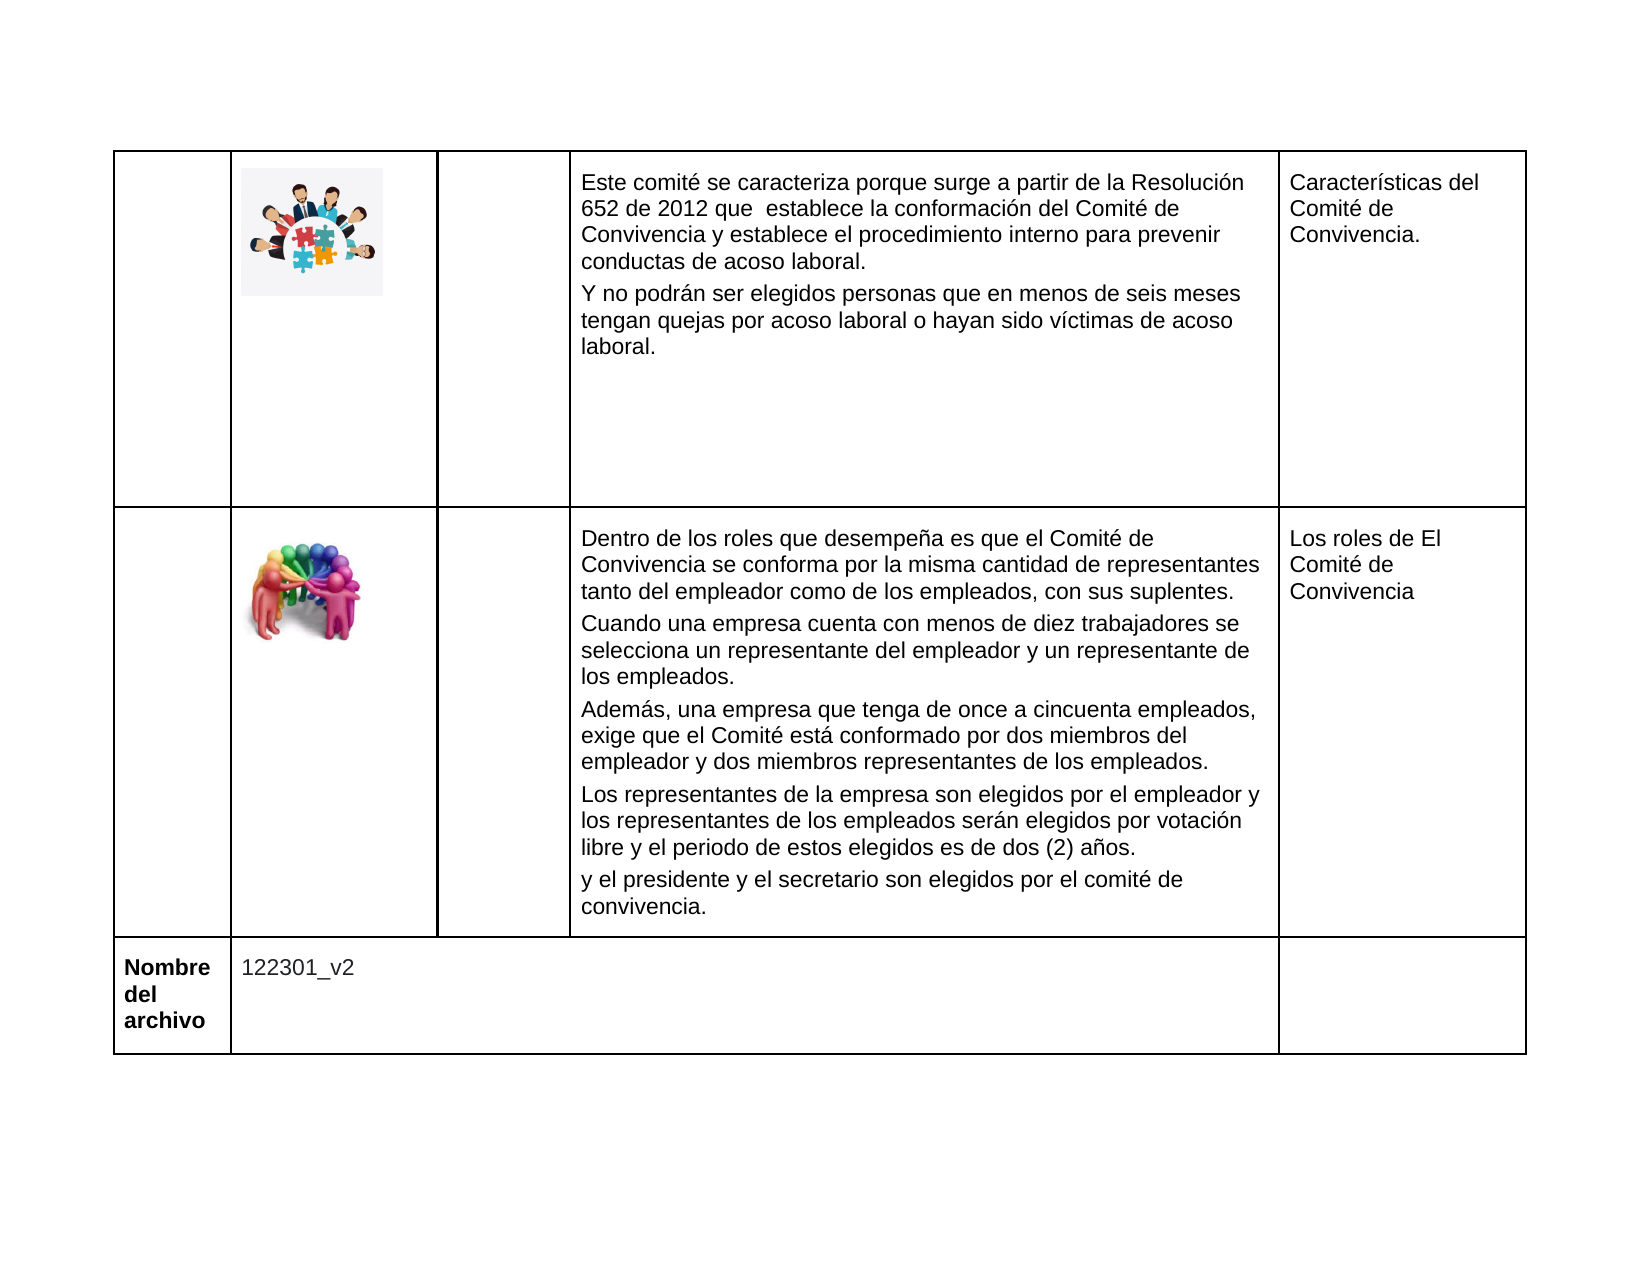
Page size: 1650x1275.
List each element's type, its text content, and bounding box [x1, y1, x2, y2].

table_cell [115, 152, 230, 506]
table_cell [439, 508, 569, 936]
table_cell [232, 508, 436, 936]
table_cell [1280, 938, 1525, 1053]
table_cell Este comité se caracteriza porque surge a partir de la Resolución 652 de 2012 que establece la conformación del Comité de Convivencia y establece el procedimiento interno para prevenir conductas de acoso laboral. Y no podrán ser elegidos personas que en menos de seis meses tengan quejas por acoso laboral o hayan sido víctimas de acoso laboral. [571, 152, 1278, 506]
picture [241, 525, 369, 653]
picture [241, 168, 384, 296]
table_cell Dentro de los roles que desempeña es que el Comité de Convivencia se conforma por la misma cantidad de representantes tanto del empleador como de los empleados, con sus suplentes. Cuando una empresa cuenta con menos de diez trabajadores se selecciona un representante del empleador y un representante de los empleados. Además, una empresa que tenga de once a cincuenta empleados, exige que el Comité está conformado por dos miembros del empleador y dos miembros representantes de los empleados. Los representantes de la empresa son elegidos por el empleador y los representantes de los empleados serán elegidos por votación libre y el periodo de estos elegidos es de dos (2) años. y el presidente y el secretario son elegidos por el comité de convivencia. [571, 508, 1278, 936]
table_cell Nombre del archivo [115, 938, 230, 1053]
table_cell Los roles de El Comité de Convivencia [1280, 508, 1525, 936]
table_cell [115, 508, 230, 936]
table_cell 122301_v2 [232, 938, 1278, 1053]
table_cell [439, 152, 569, 506]
table_cell Características del Comité de Convivencia. [1280, 152, 1525, 506]
table_cell [232, 152, 436, 506]
